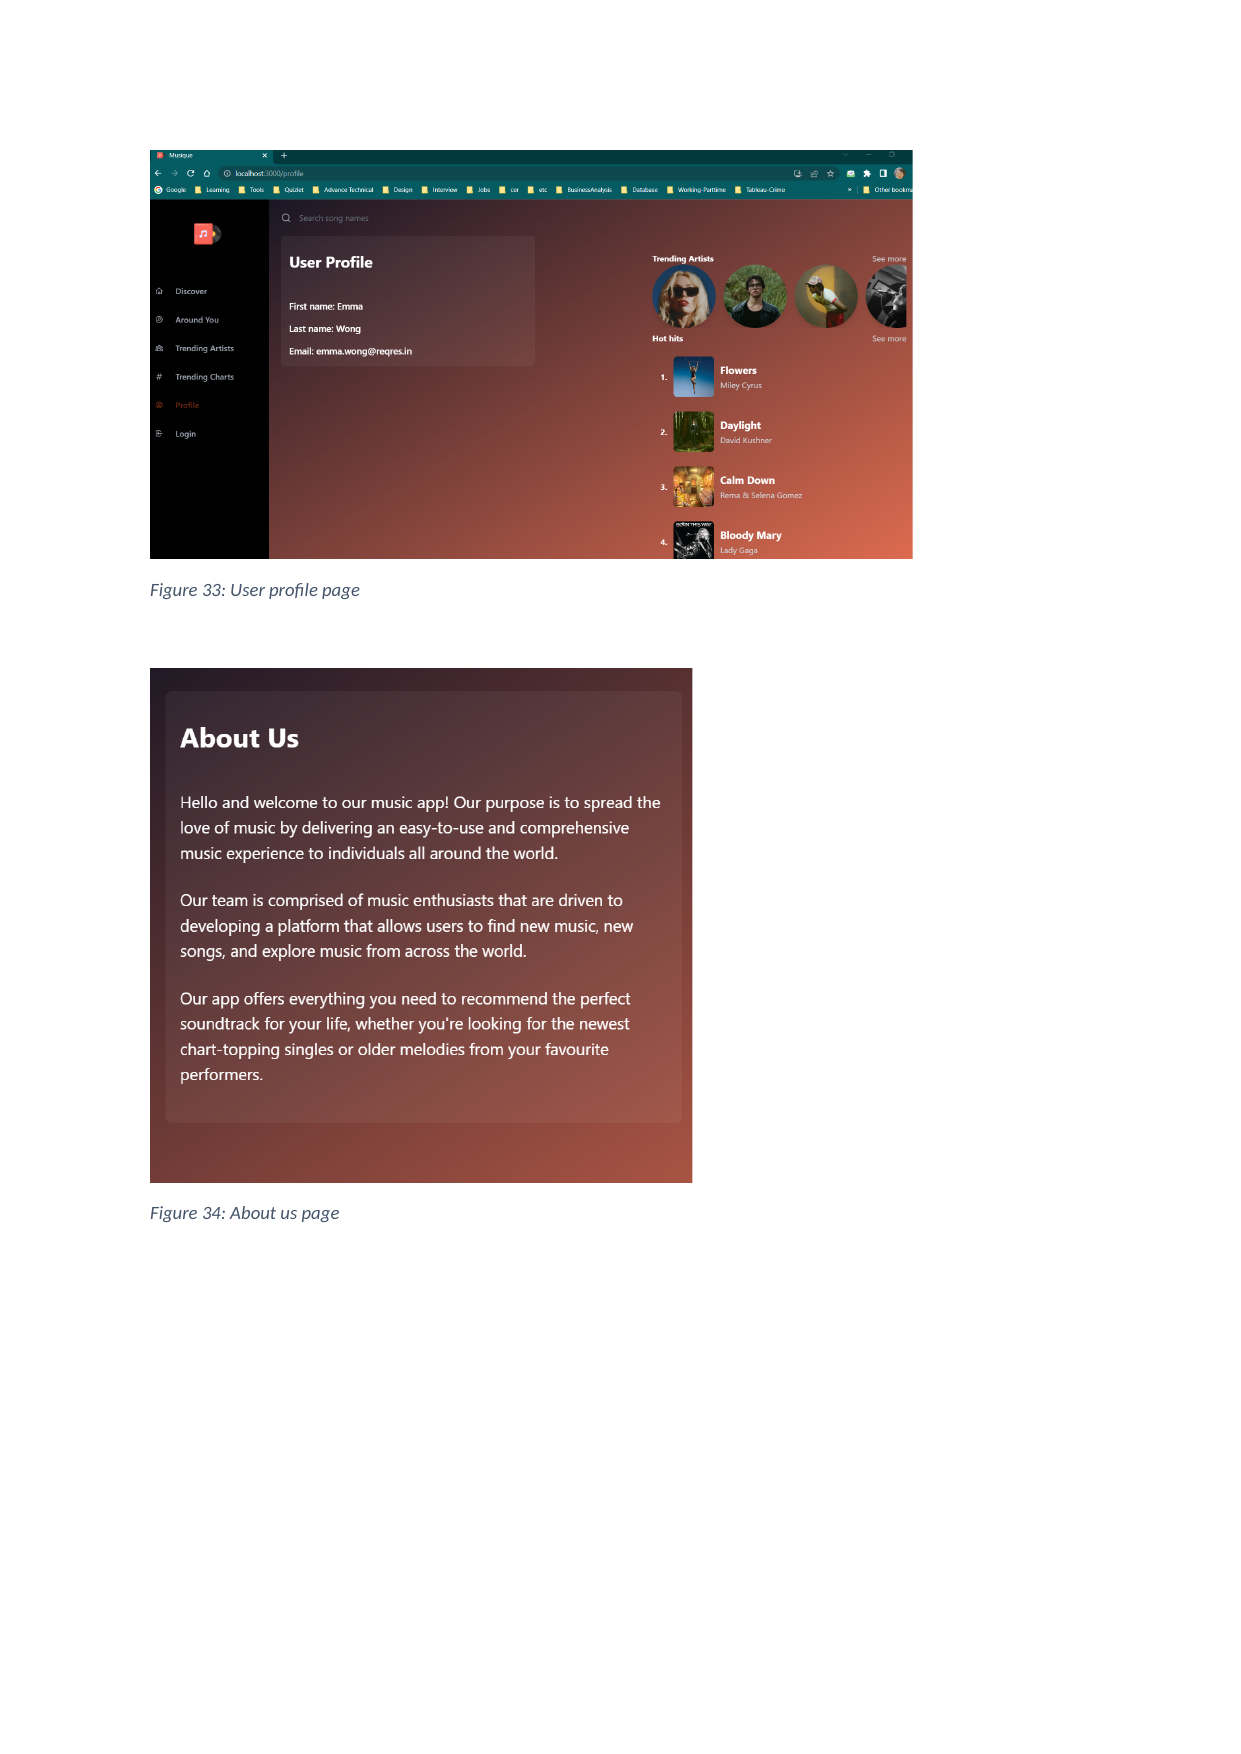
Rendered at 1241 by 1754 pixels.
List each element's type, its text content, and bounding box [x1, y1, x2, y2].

picture [150, 150, 913, 559]
text Figure 34: About us page [150, 1201, 1090, 1224]
text Figure 33: User profile page [150, 578, 1090, 601]
picture [150, 668, 693, 1183]
